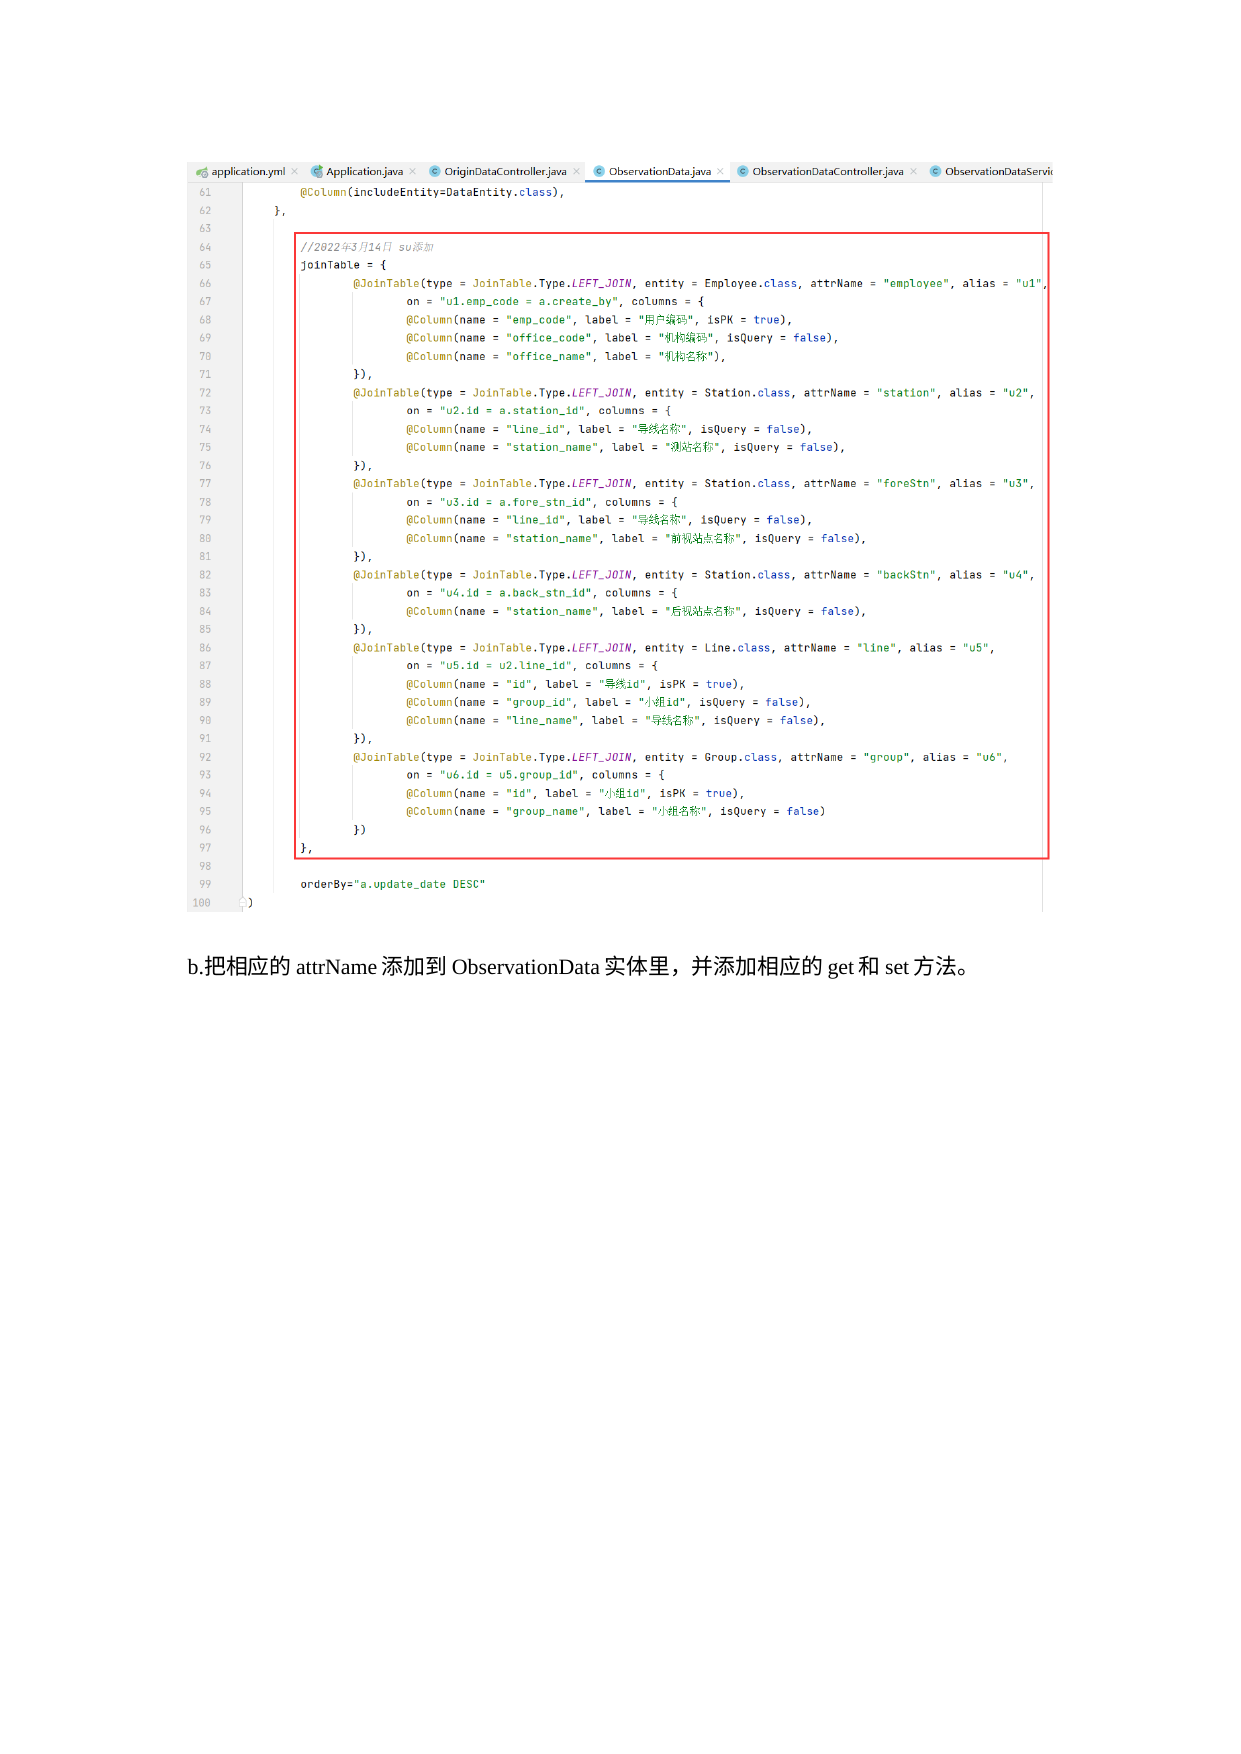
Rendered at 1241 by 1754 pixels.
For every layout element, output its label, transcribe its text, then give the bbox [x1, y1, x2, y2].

text b.把相应的attrName添加到ObservationData实体里，并添加相应的get和set方法。 [187, 948, 1053, 981]
picture [187, 162, 1053, 912]
